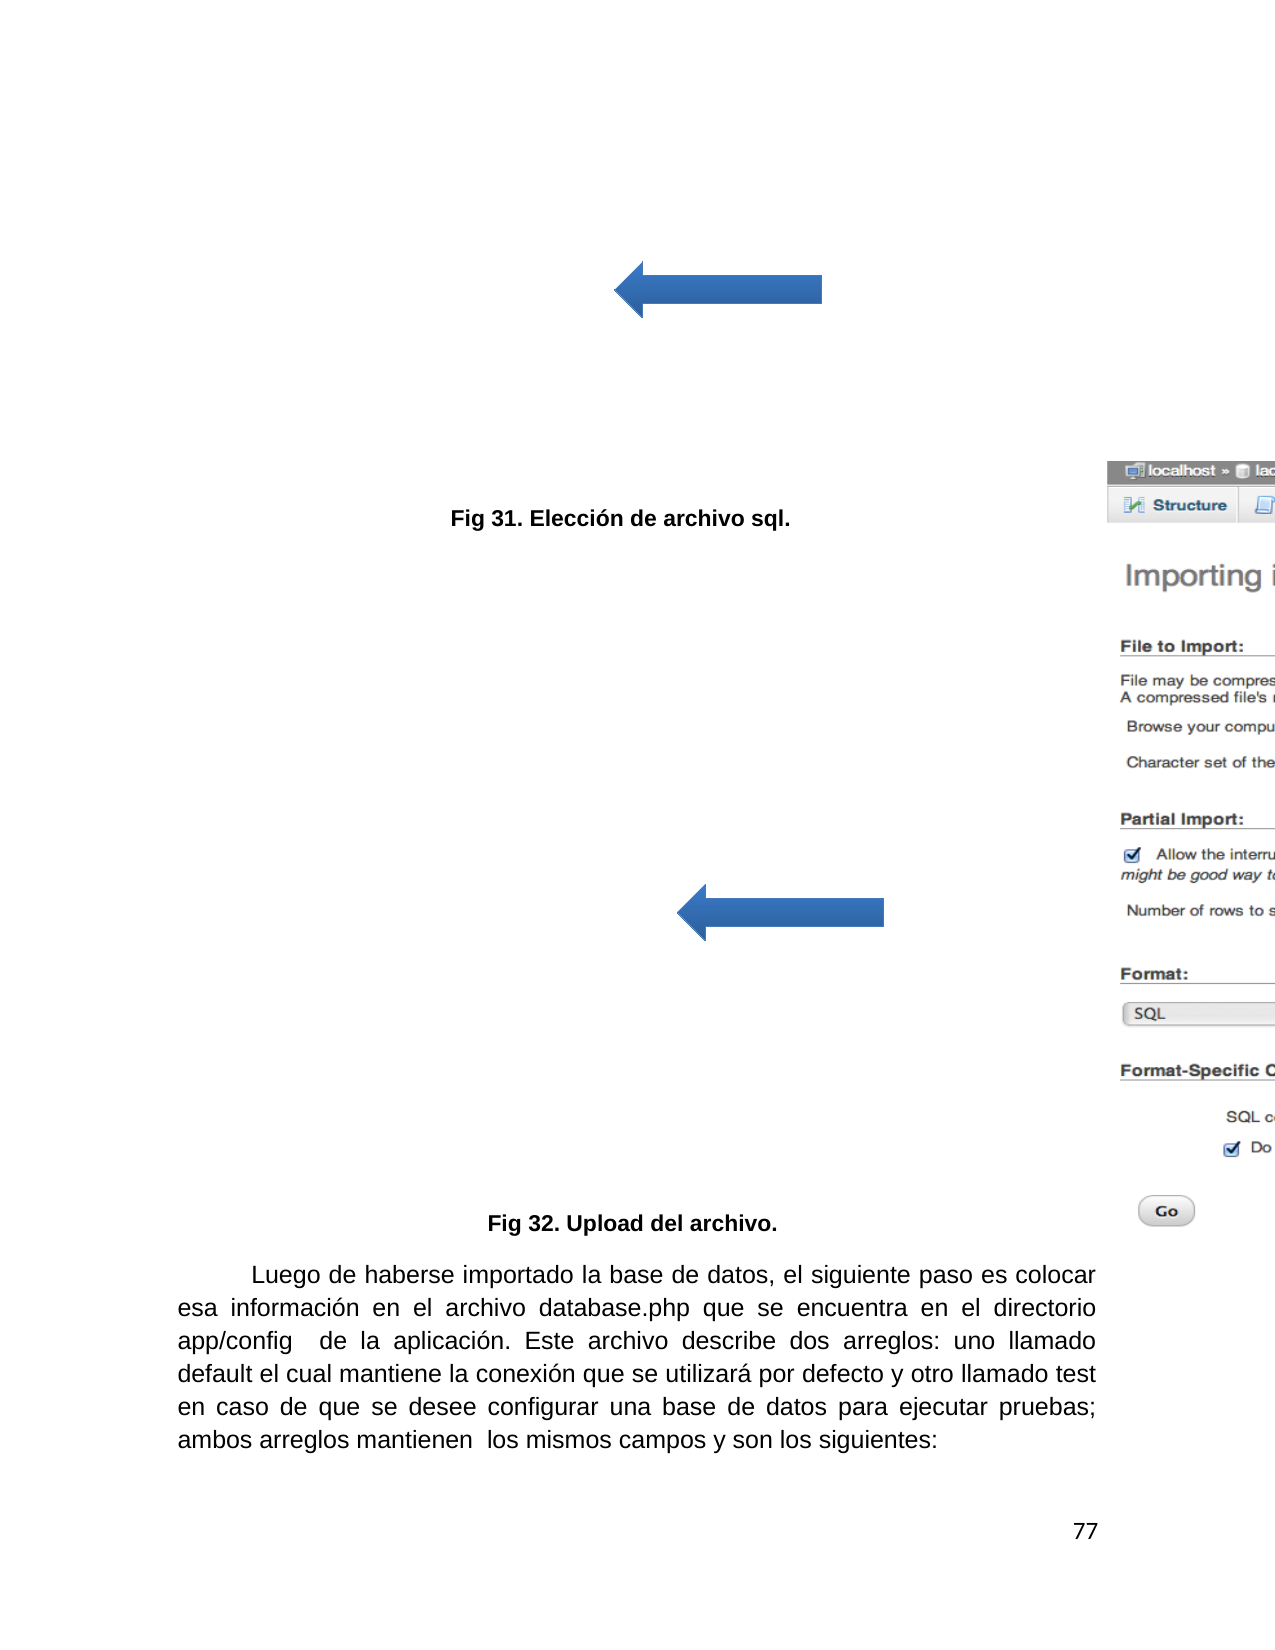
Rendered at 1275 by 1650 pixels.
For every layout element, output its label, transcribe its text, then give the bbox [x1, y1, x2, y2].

text Luego de haberse importado la base de datos, el siguiente paso es colocar esa información en el archivo database.php que se encuentra en el directorio app/config de la aplicación. Este archivo describe dos arreglos: uno llamado default el cual mantiene la conexión que se utilizará por defecto y otro llamado test en caso de que se desee configurar una base de datos para ejecutar pruebas; ambos arreglos mantienen los mismos campos y son los siguientes: [177, 1201, 1098, 1454]
picture [1106, 461, 1275, 1240]
